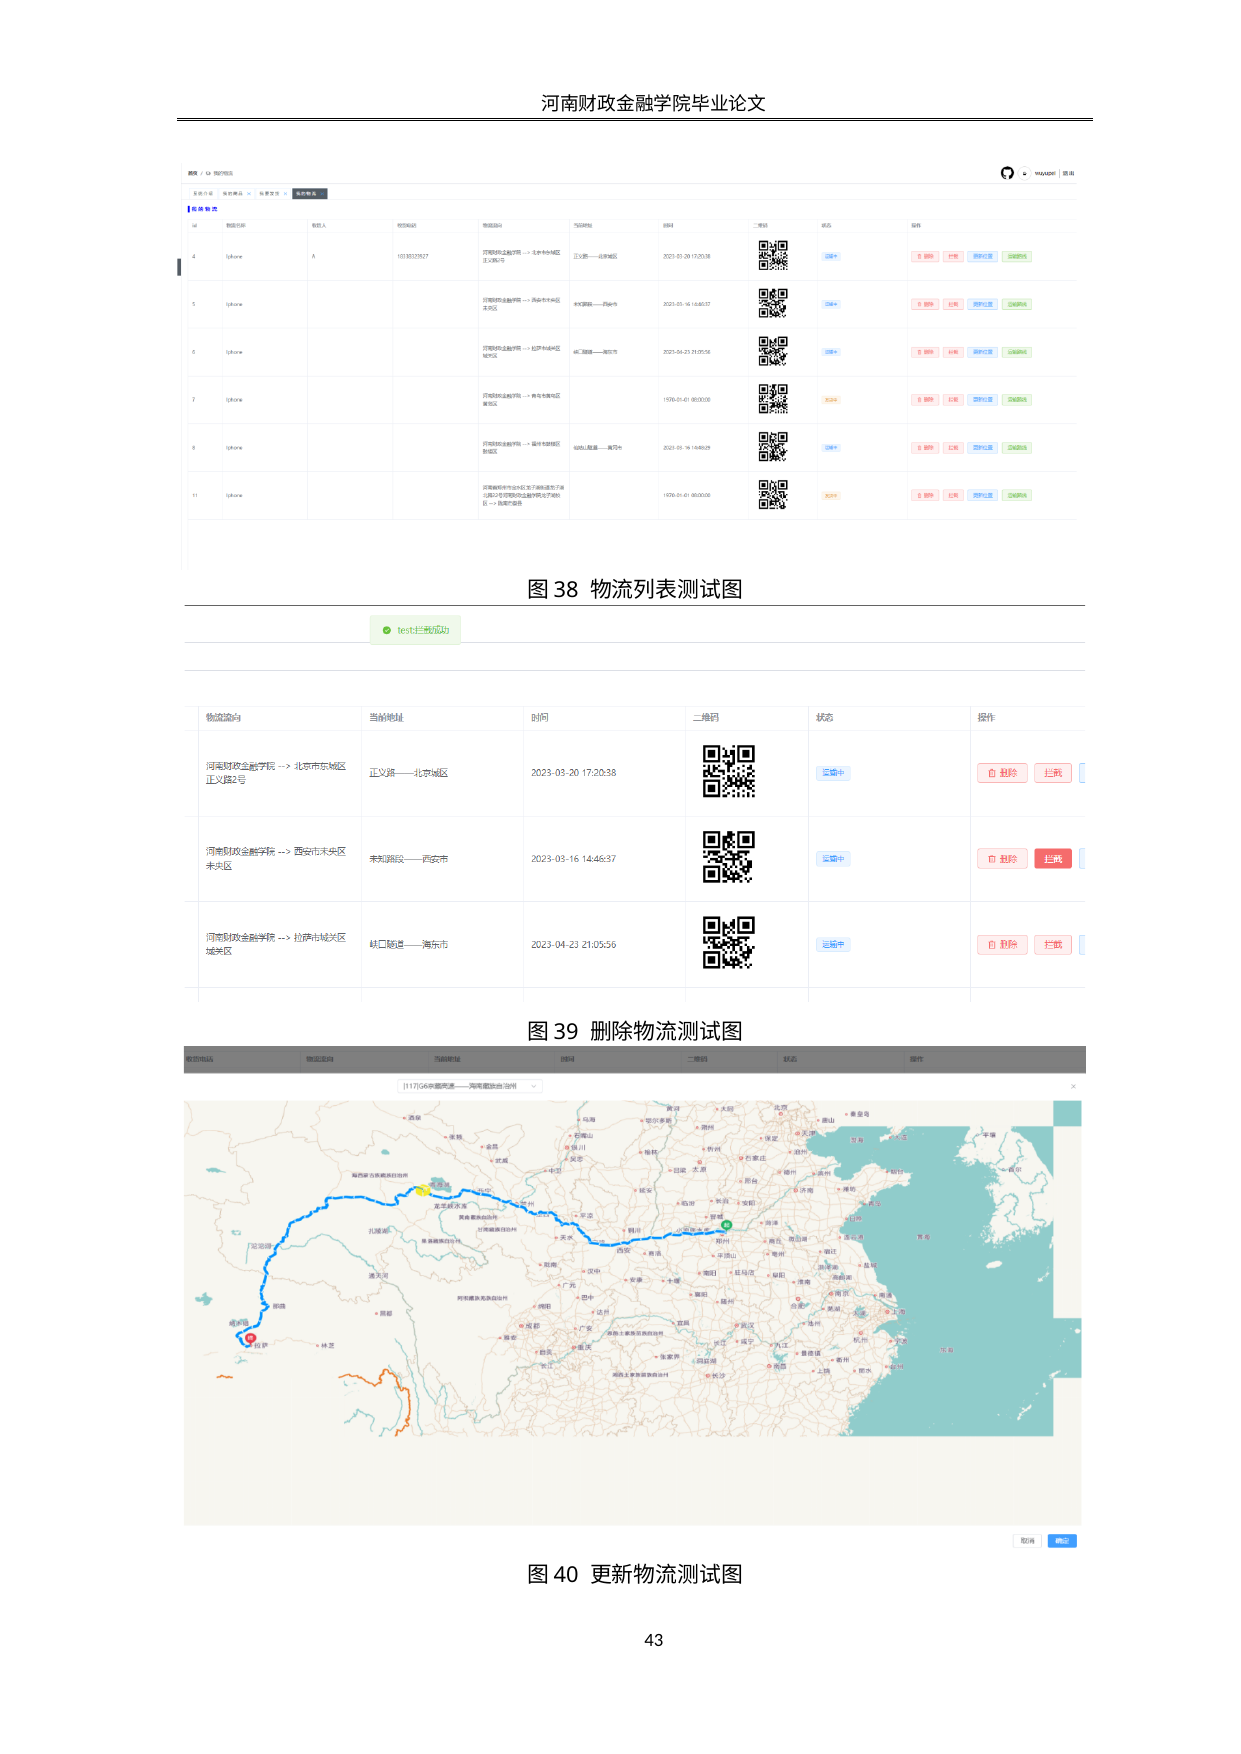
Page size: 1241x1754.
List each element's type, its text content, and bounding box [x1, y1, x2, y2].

text 图40 更新物流测试图 [177, 1556, 1093, 1590]
picture [184, 605, 1086, 1002]
picture [177, 163, 1077, 570]
text 图38 物流列表测试图 [177, 571, 1093, 605]
text 图39 删除物流测试图 [177, 1013, 1093, 1047]
picture [183, 1046, 1086, 1554]
